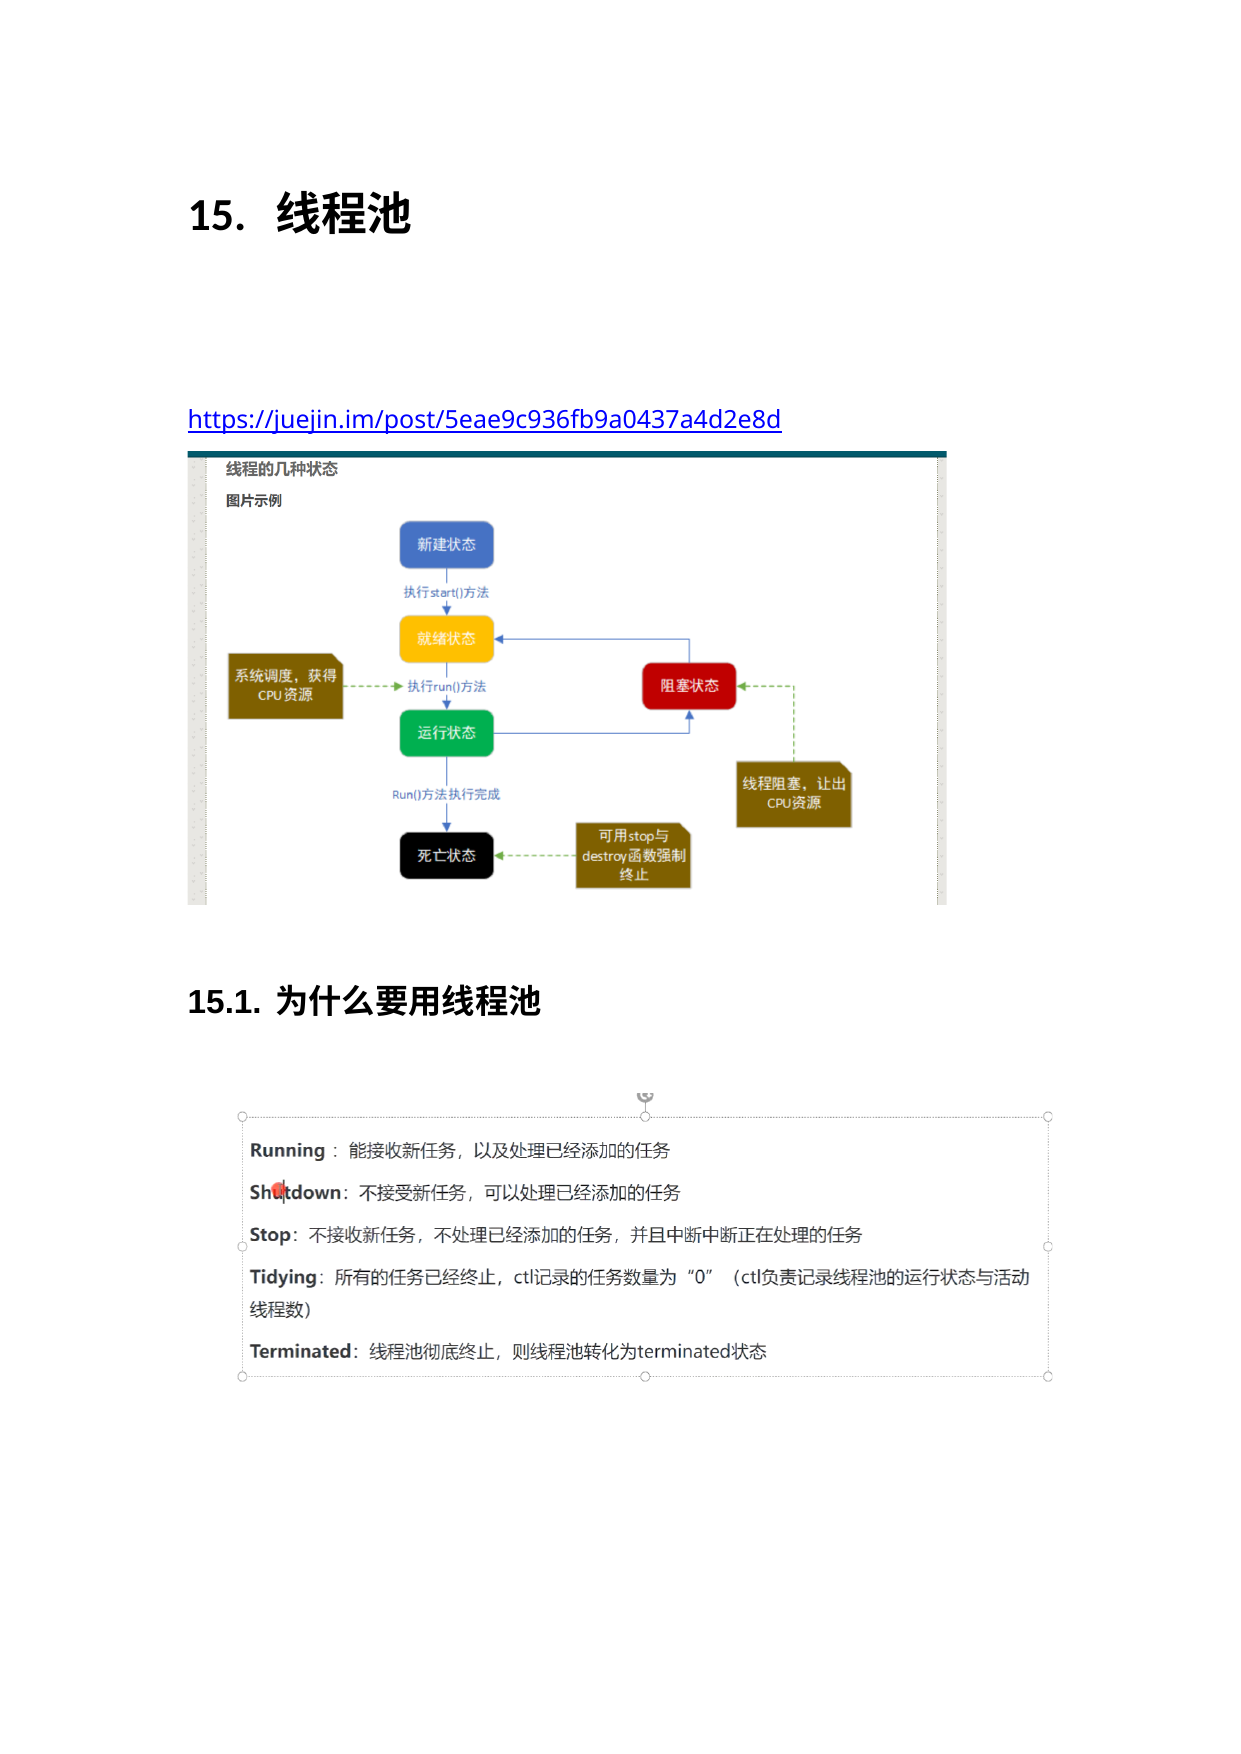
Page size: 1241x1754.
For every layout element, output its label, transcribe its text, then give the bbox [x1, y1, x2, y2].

picture [187, 451, 947, 905]
subtitle 为什么要用线程池 [187, 966, 1053, 1031]
subtitle 线程池 [187, 162, 1053, 259]
picture [187, 1093, 1053, 1384]
text https://juejin.im/post/5eae9c936fb9a0437a4d2e8d [187, 387, 1053, 452]
